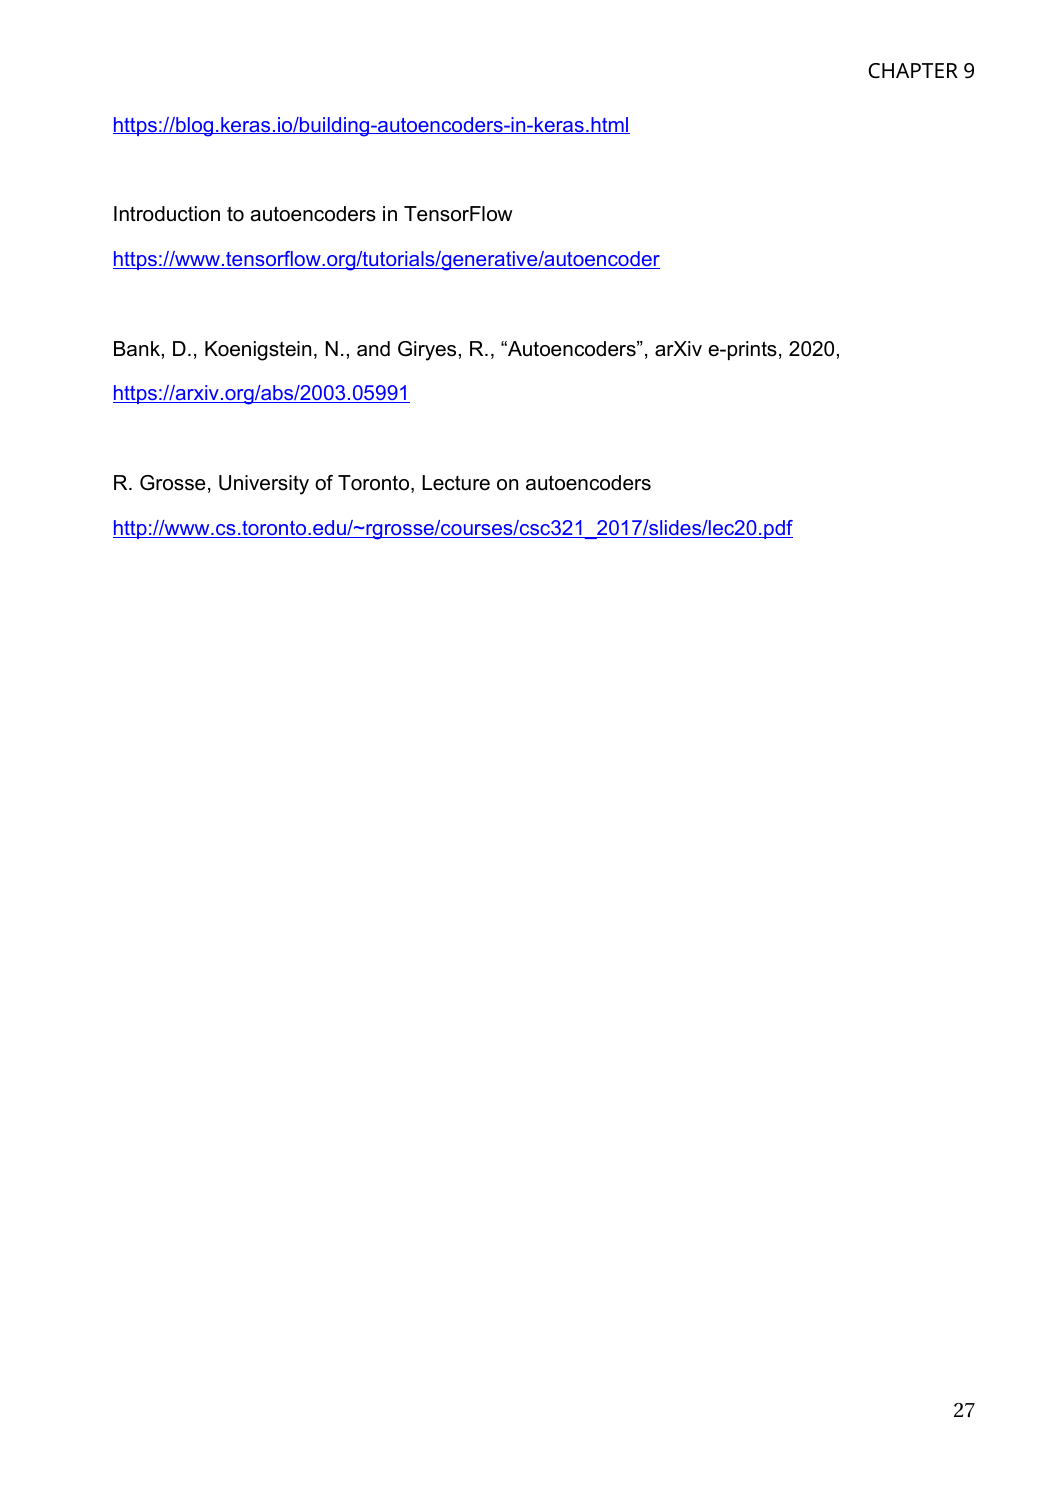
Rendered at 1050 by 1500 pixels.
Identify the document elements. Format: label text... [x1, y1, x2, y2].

text https://blog.keras.io/building-autoencoders-in-keras.html [112, 112, 975, 136]
text Introduction to autoencoders in TensorFlow [112, 202, 975, 226]
text Bank, D., Koenigstein, N., and Giryes, R., “Autoencoders”, arXiv e-prints, 2020, [112, 336, 975, 360]
text https://arxiv.org/abs/2003.05991 [112, 381, 975, 405]
text https://www.tensorflow.org/tutorials/generative/autoencoder [112, 247, 975, 271]
text http://www.cs.toronto.edu/~rgrosse/courses/csc321_2017/slides/lec20.pdf [112, 516, 975, 539]
text R. Grosse, University of Toronto, Lecture on autoencoders [112, 471, 975, 495]
